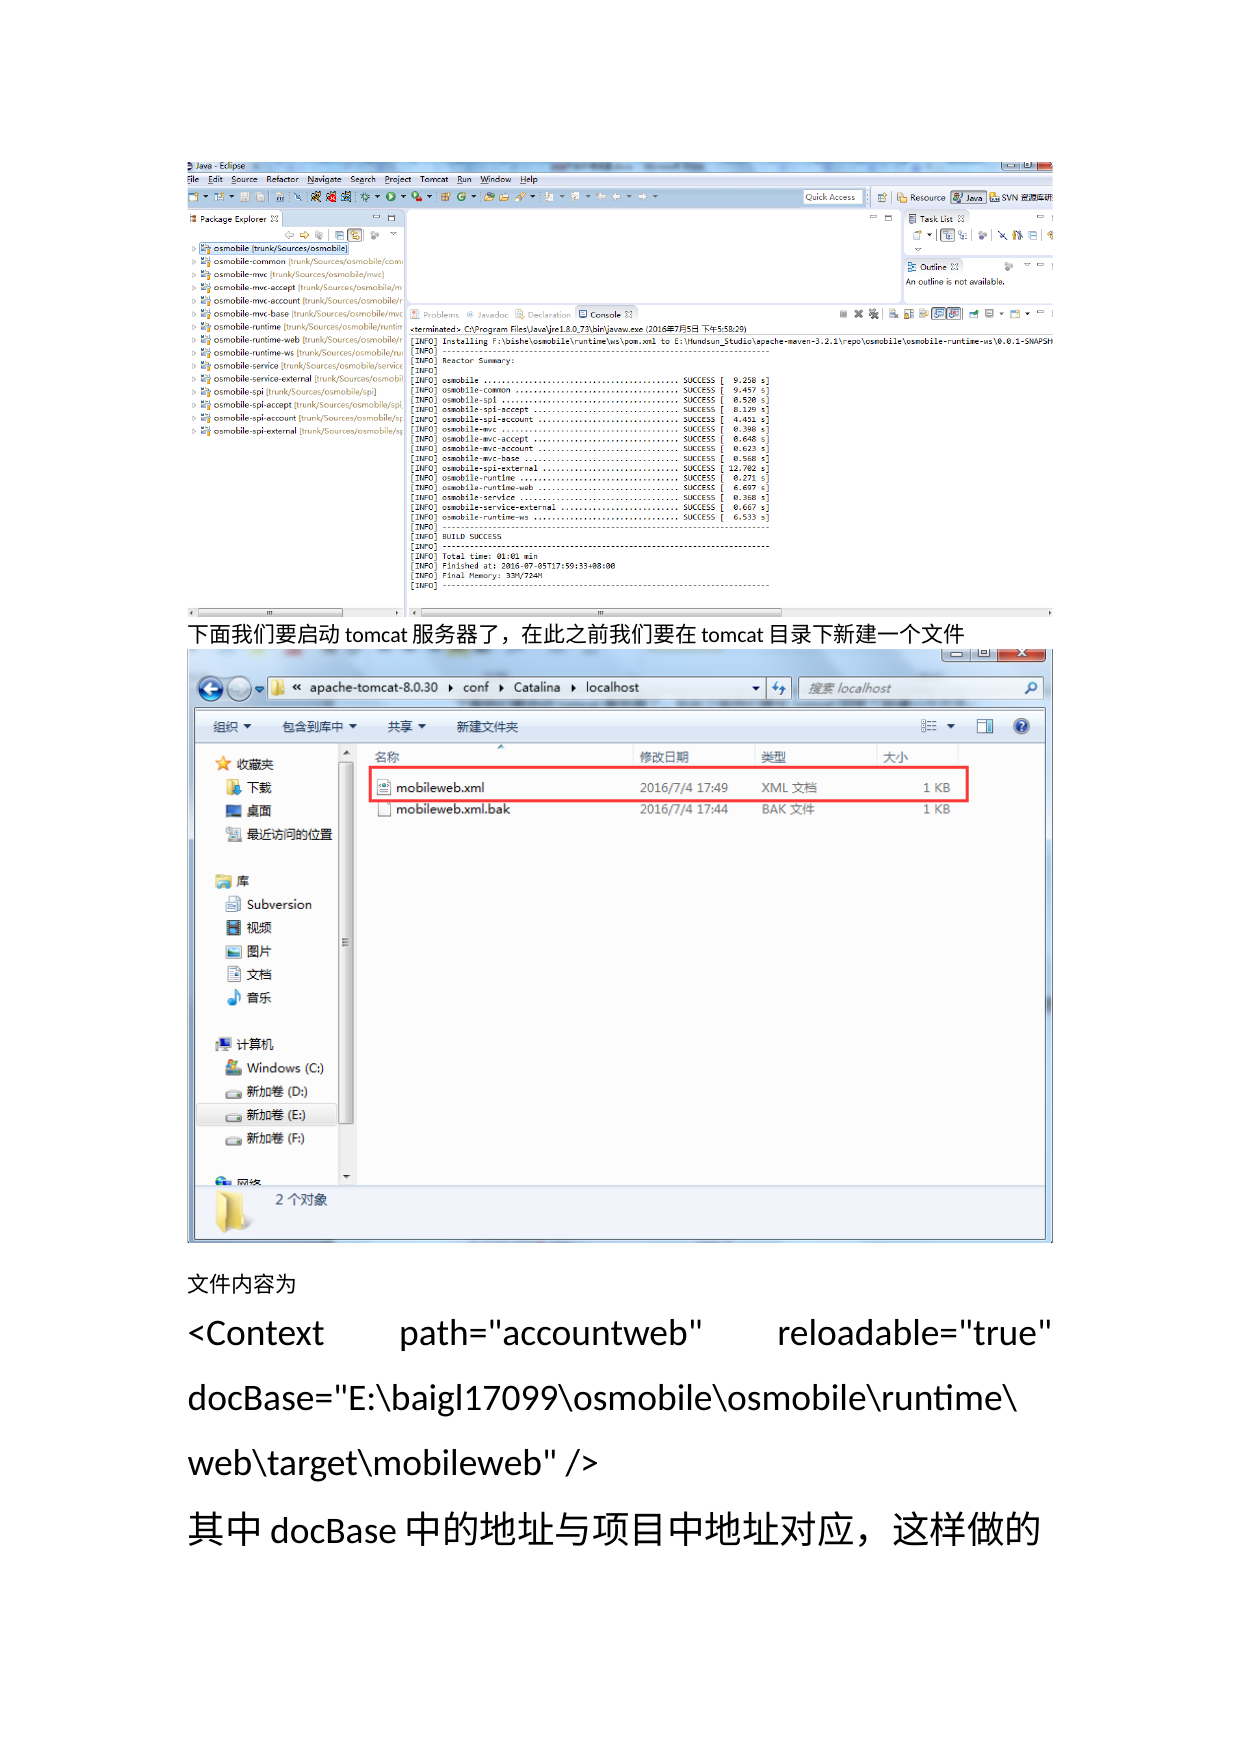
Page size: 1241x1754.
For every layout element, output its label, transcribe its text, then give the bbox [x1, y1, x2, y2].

picture [187, 162, 1053, 617]
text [187, 1494, 1053, 1559]
text <Context path="accountweb" reloadable="true" docBase="E:\baigl17099\osmobile\osmobile\runtime\web\target\mobileweb" /> [187, 1299, 1053, 1494]
text 文件内容为 [187, 1267, 1053, 1299]
text 下面我们要启动tomcat服务器了，在此之前我们要在tomcat目录下新建一个文件 [187, 617, 1053, 649]
picture [187, 649, 1053, 1243]
